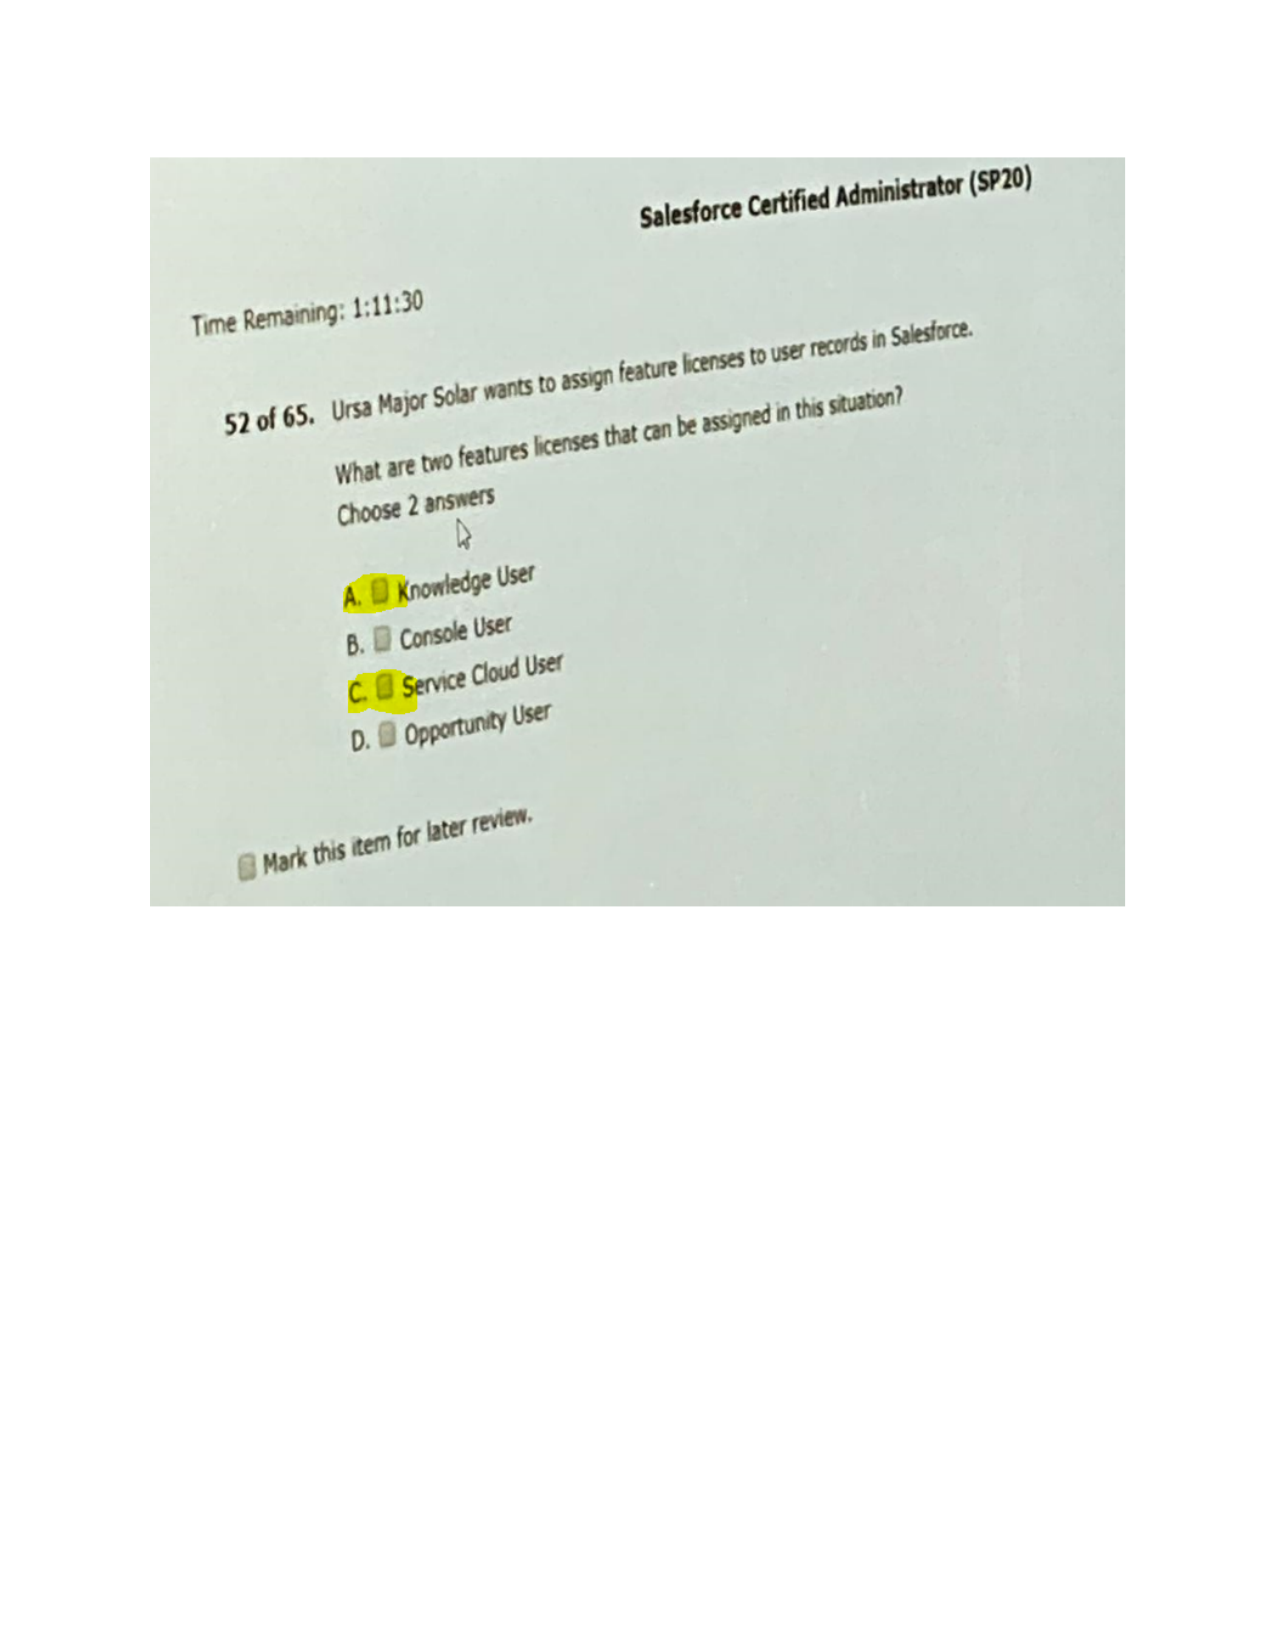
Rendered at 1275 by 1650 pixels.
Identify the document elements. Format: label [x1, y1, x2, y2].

picture [150, 150, 1125, 915]
